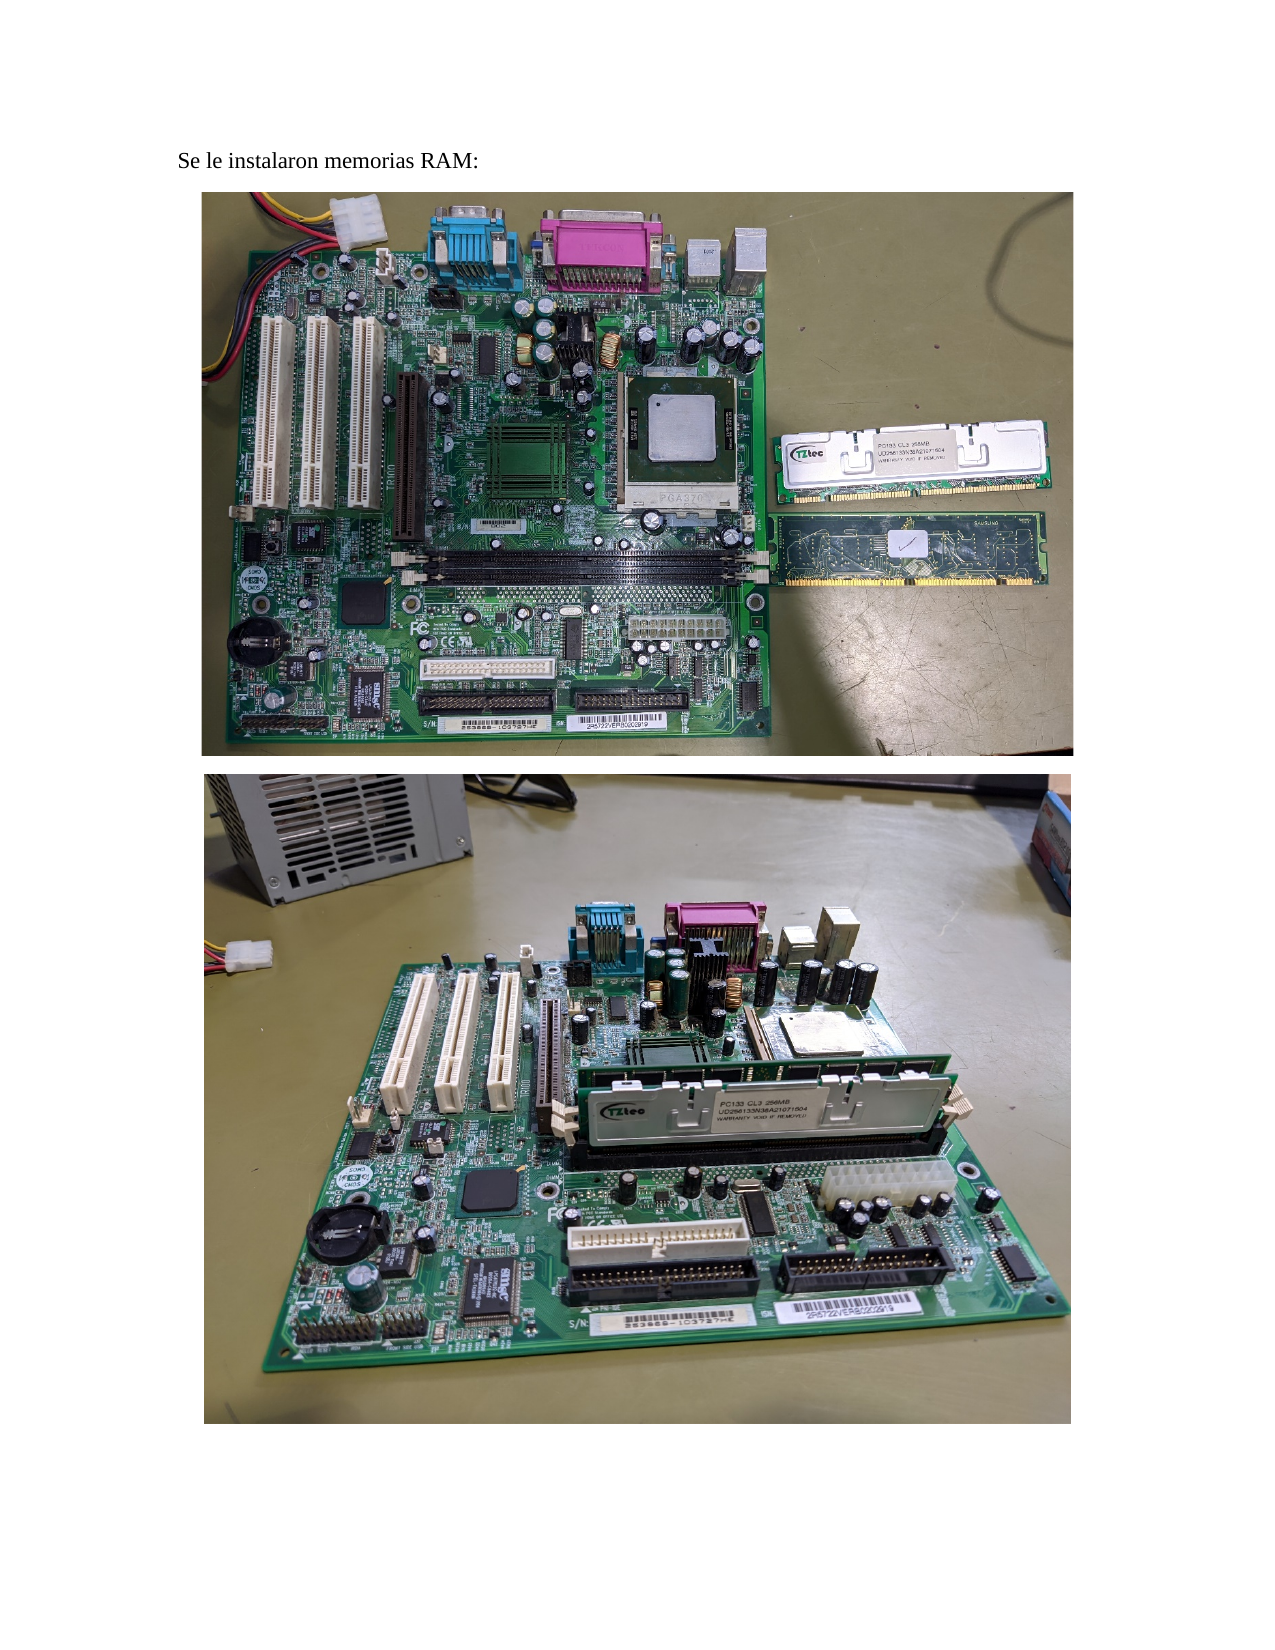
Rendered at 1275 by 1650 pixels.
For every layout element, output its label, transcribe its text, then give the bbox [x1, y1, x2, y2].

text Se le instalaron memorias RAM: [177, 148, 1098, 174]
picture [204, 774, 1071, 1424]
picture [201, 192, 1074, 756]
